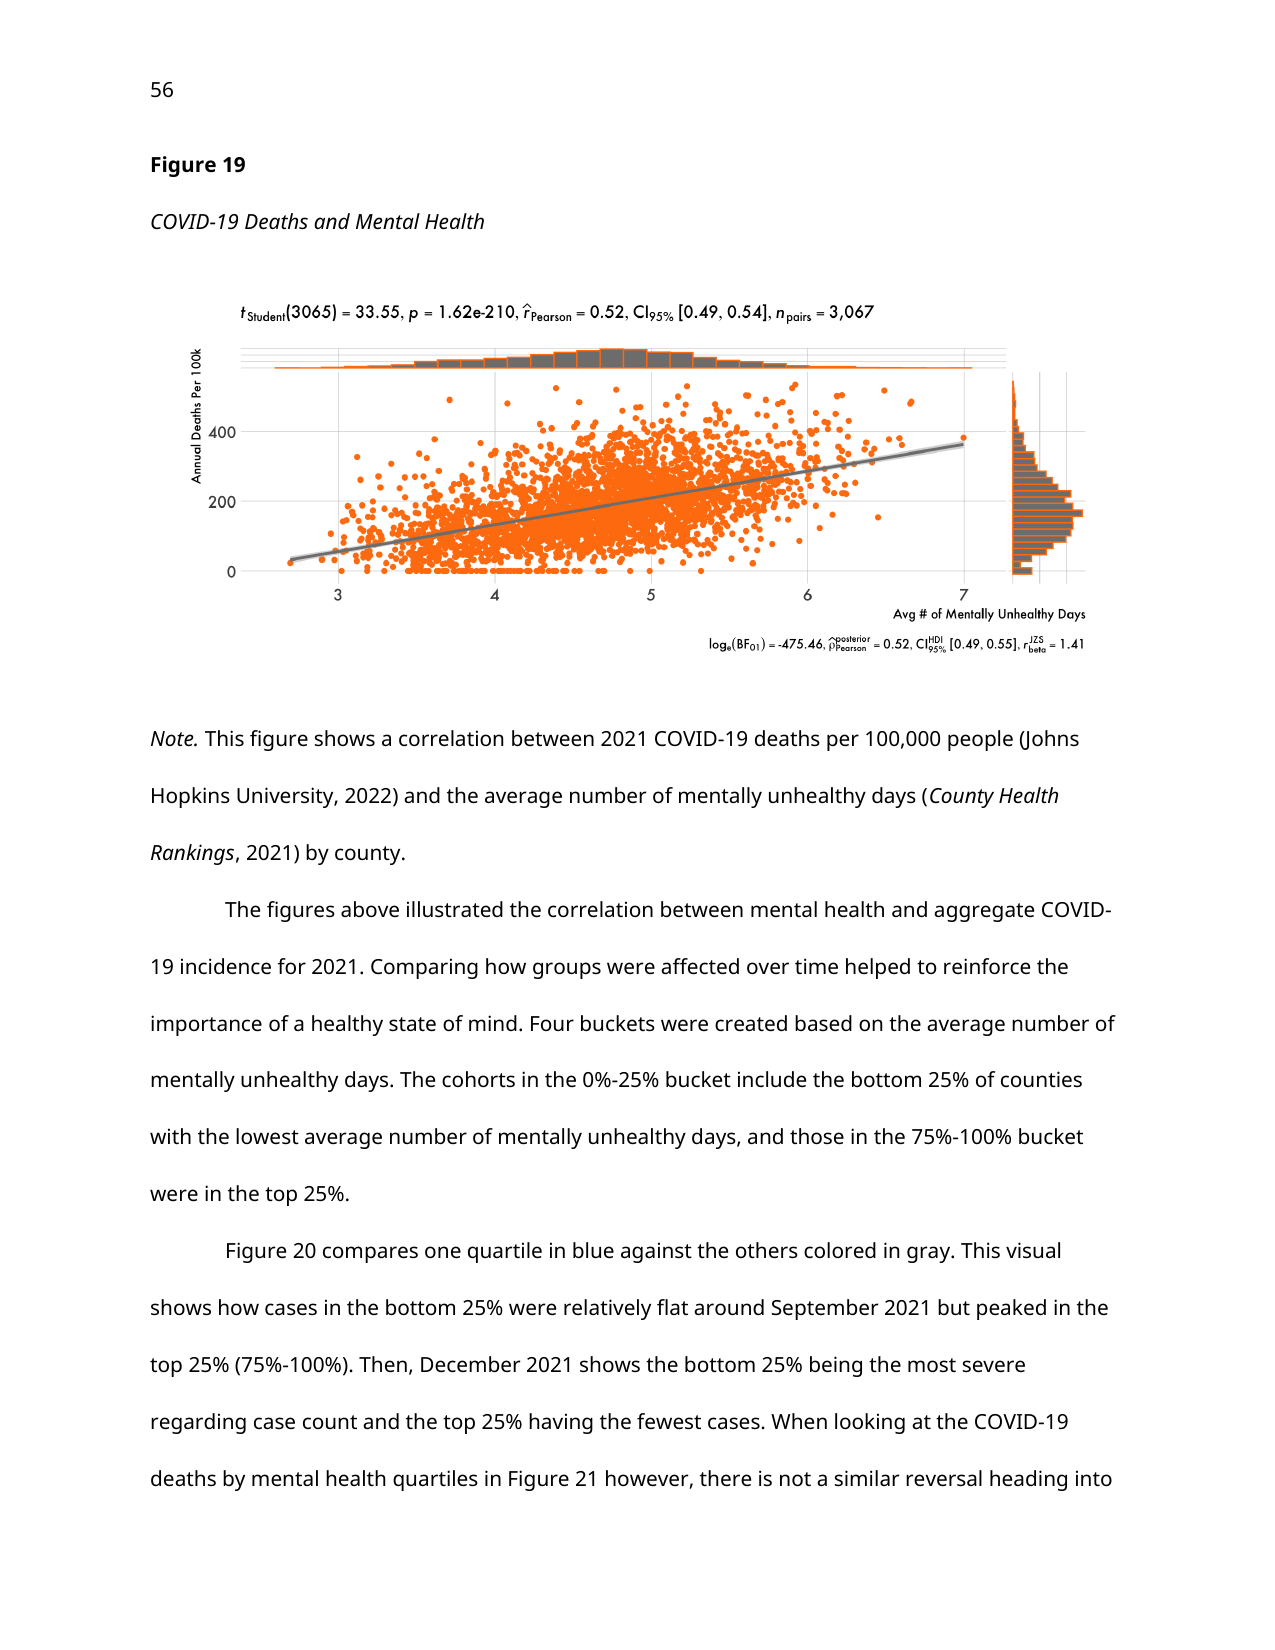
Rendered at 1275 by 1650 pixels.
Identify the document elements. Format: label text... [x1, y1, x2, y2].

text Note. This figure shows a correlation between 2021 COVID-19 deaths per 100,000 people (Johns Hopkins University, 2022) and the average number of mentally unhealthy days (County Health Rankings, 2021) by county. [150, 724, 1125, 866]
text Figure 19 [150, 150, 1125, 178]
picture [150, 263, 1125, 696]
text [150, 1236, 1125, 1492]
text COVID-19 Deaths and Mental Health [150, 207, 1125, 235]
text The figures above illustrated the correlation between mental health and aggregate COVID-19 incidence for 2021. Comparing how groups were affected over time helped to reinforce the importance of a healthy state of mind. Four buckets were created based on the average number of mentally unhealthy days. The cohorts in the 0%-25% bucket include the bottom 25% of counties with the lowest average number of mentally unhealthy days, and those in the 75%-100% bucket were in the top 25%. [150, 895, 1125, 1208]
